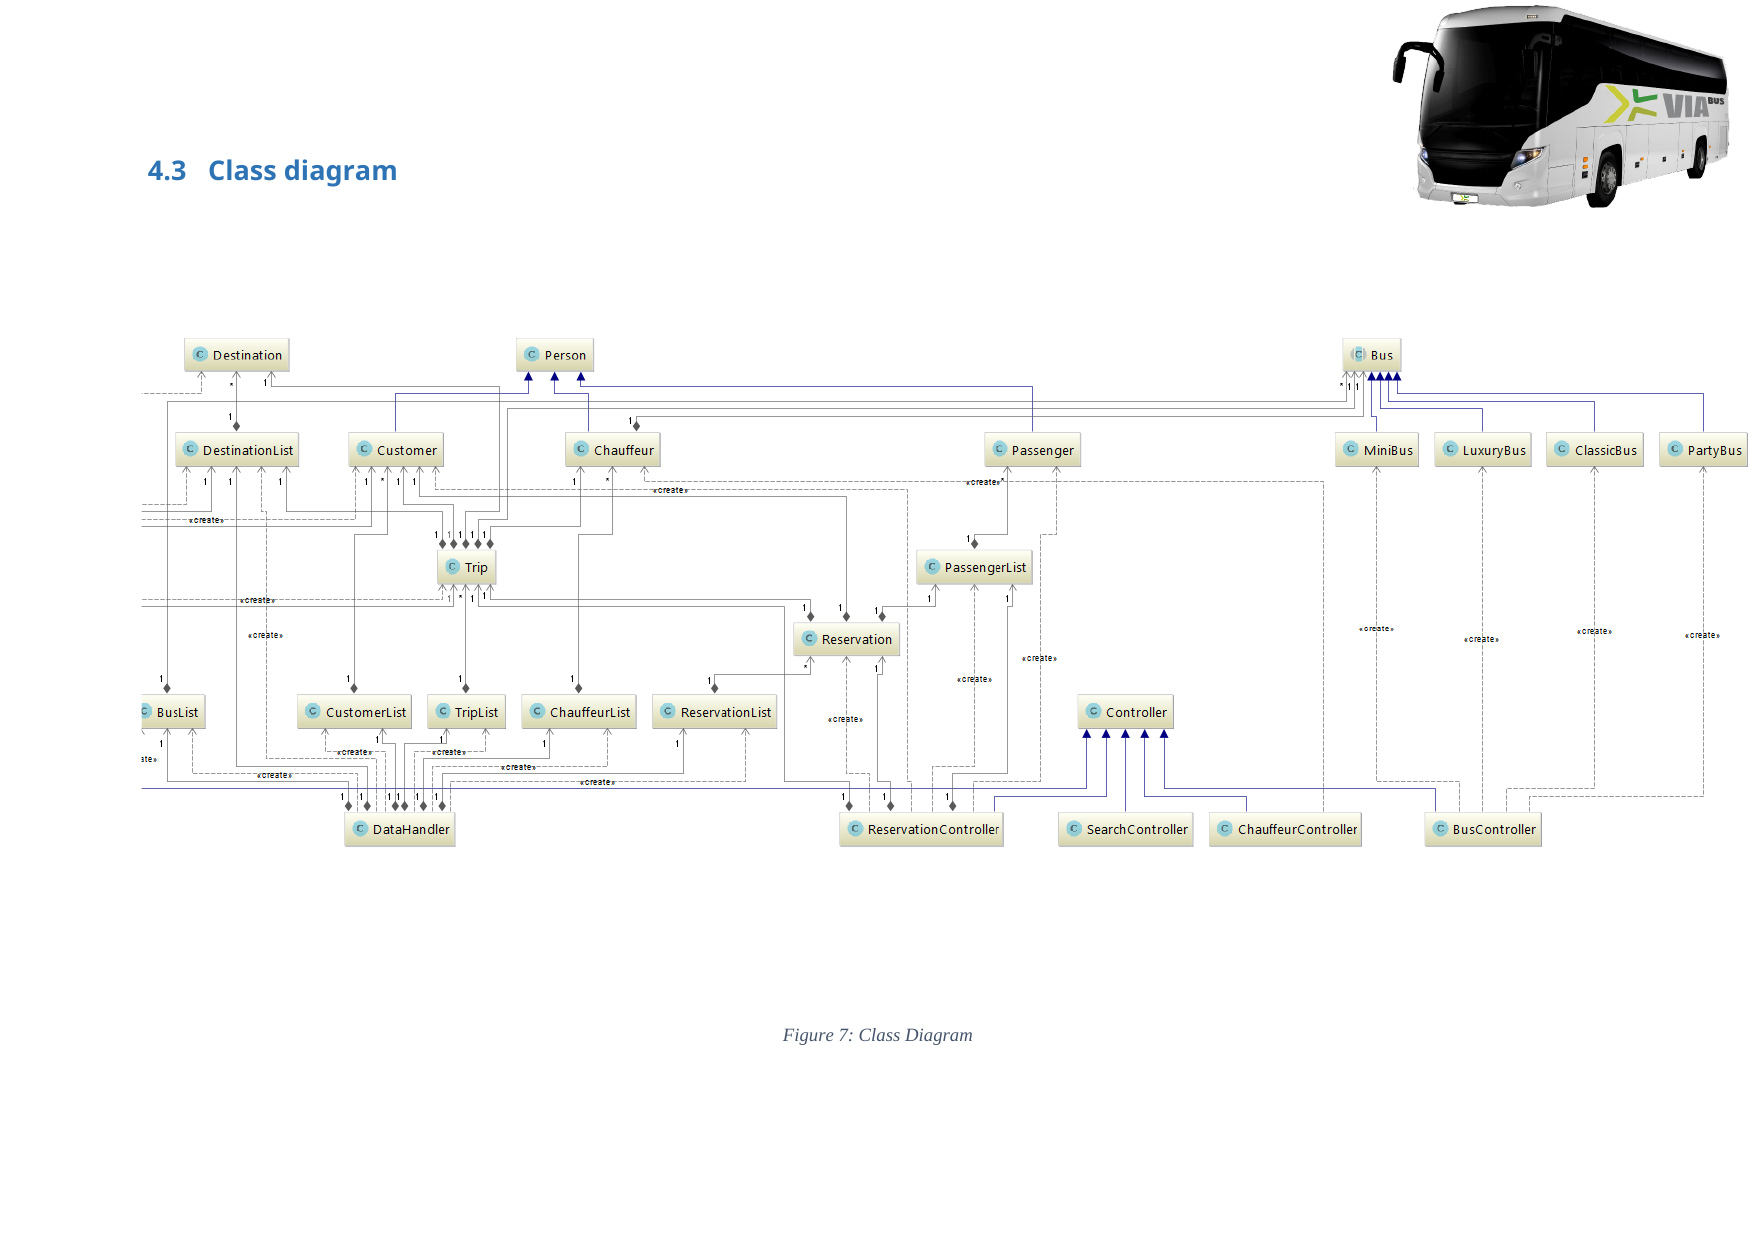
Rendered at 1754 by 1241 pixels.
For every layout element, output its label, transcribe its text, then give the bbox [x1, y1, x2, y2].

picture [146, 295, 1753, 987]
subtitle Class diagram [148, 152, 1408, 189]
picture [1387, 0, 1732, 213]
